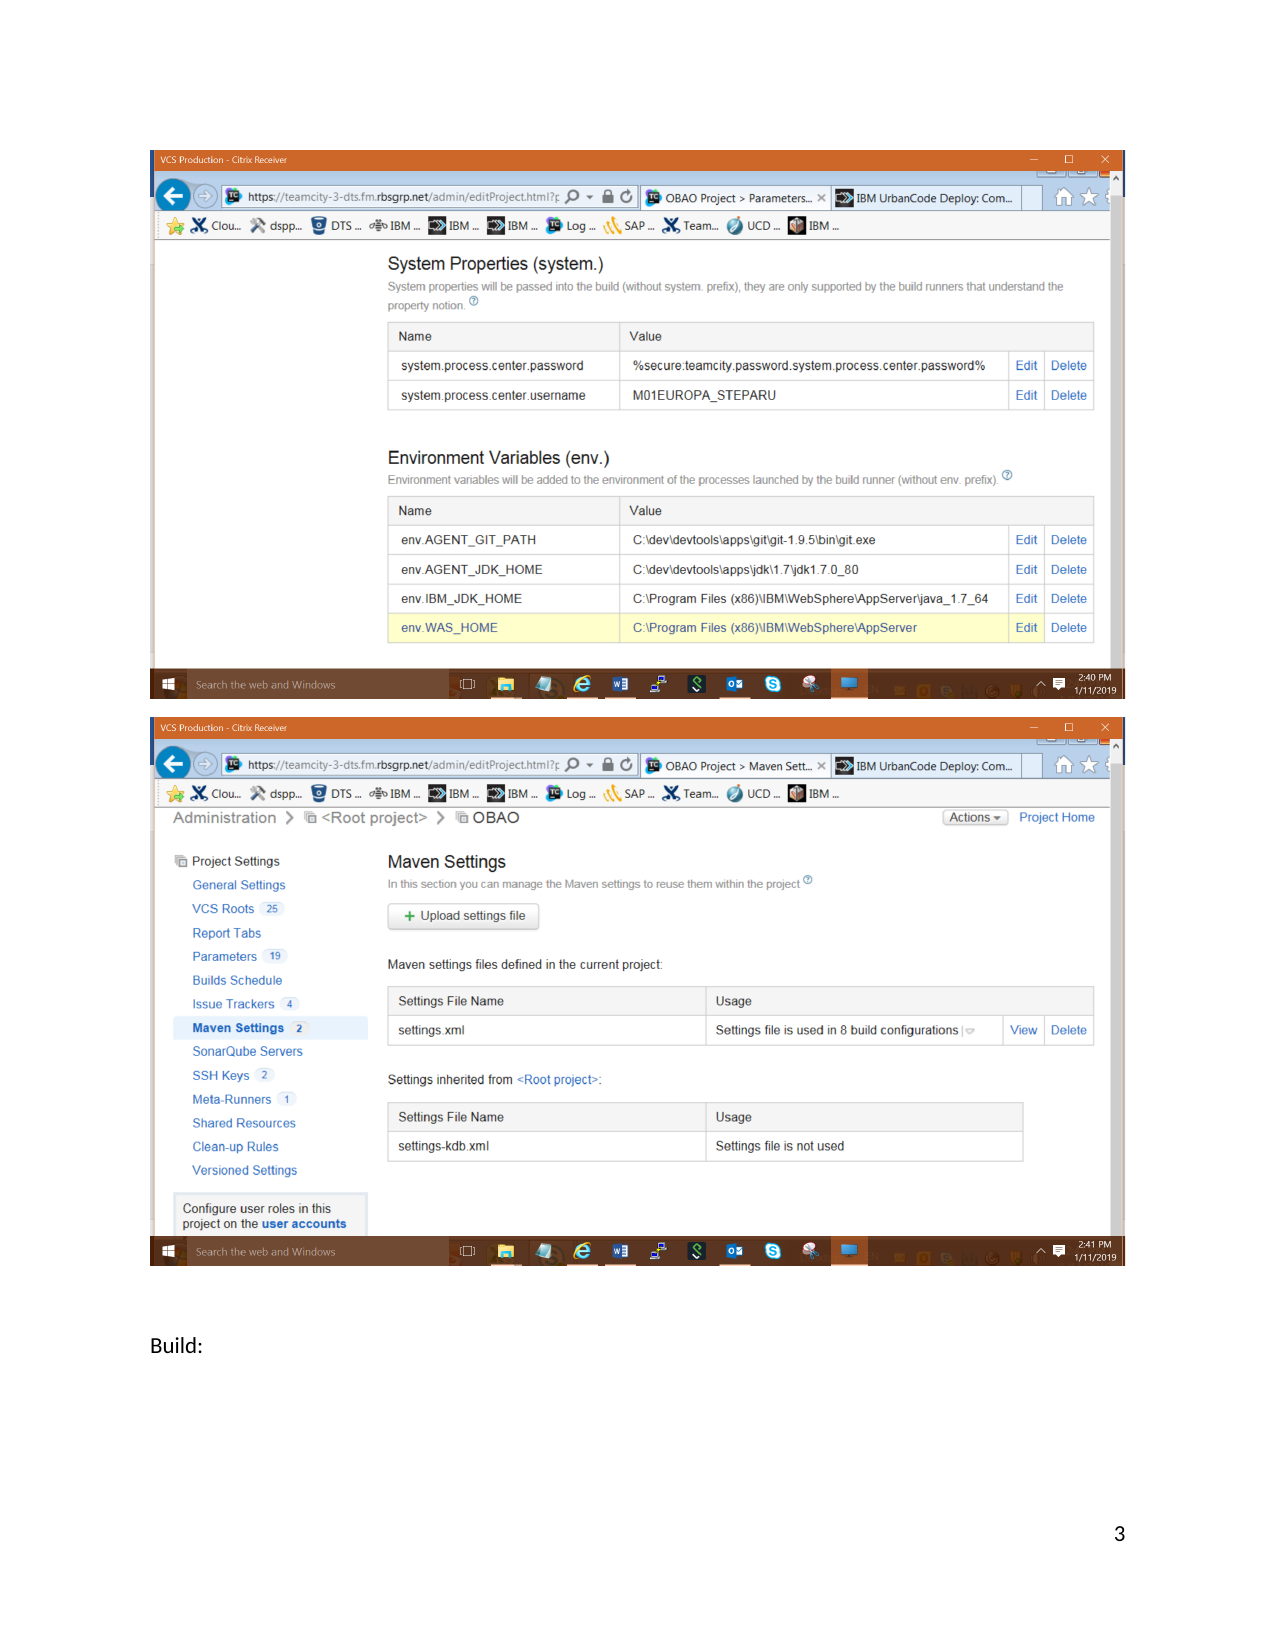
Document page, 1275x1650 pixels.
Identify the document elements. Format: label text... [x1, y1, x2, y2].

picture [150, 717, 1125, 1266]
picture [150, 150, 1125, 699]
text Build: [150, 1331, 1125, 1359]
